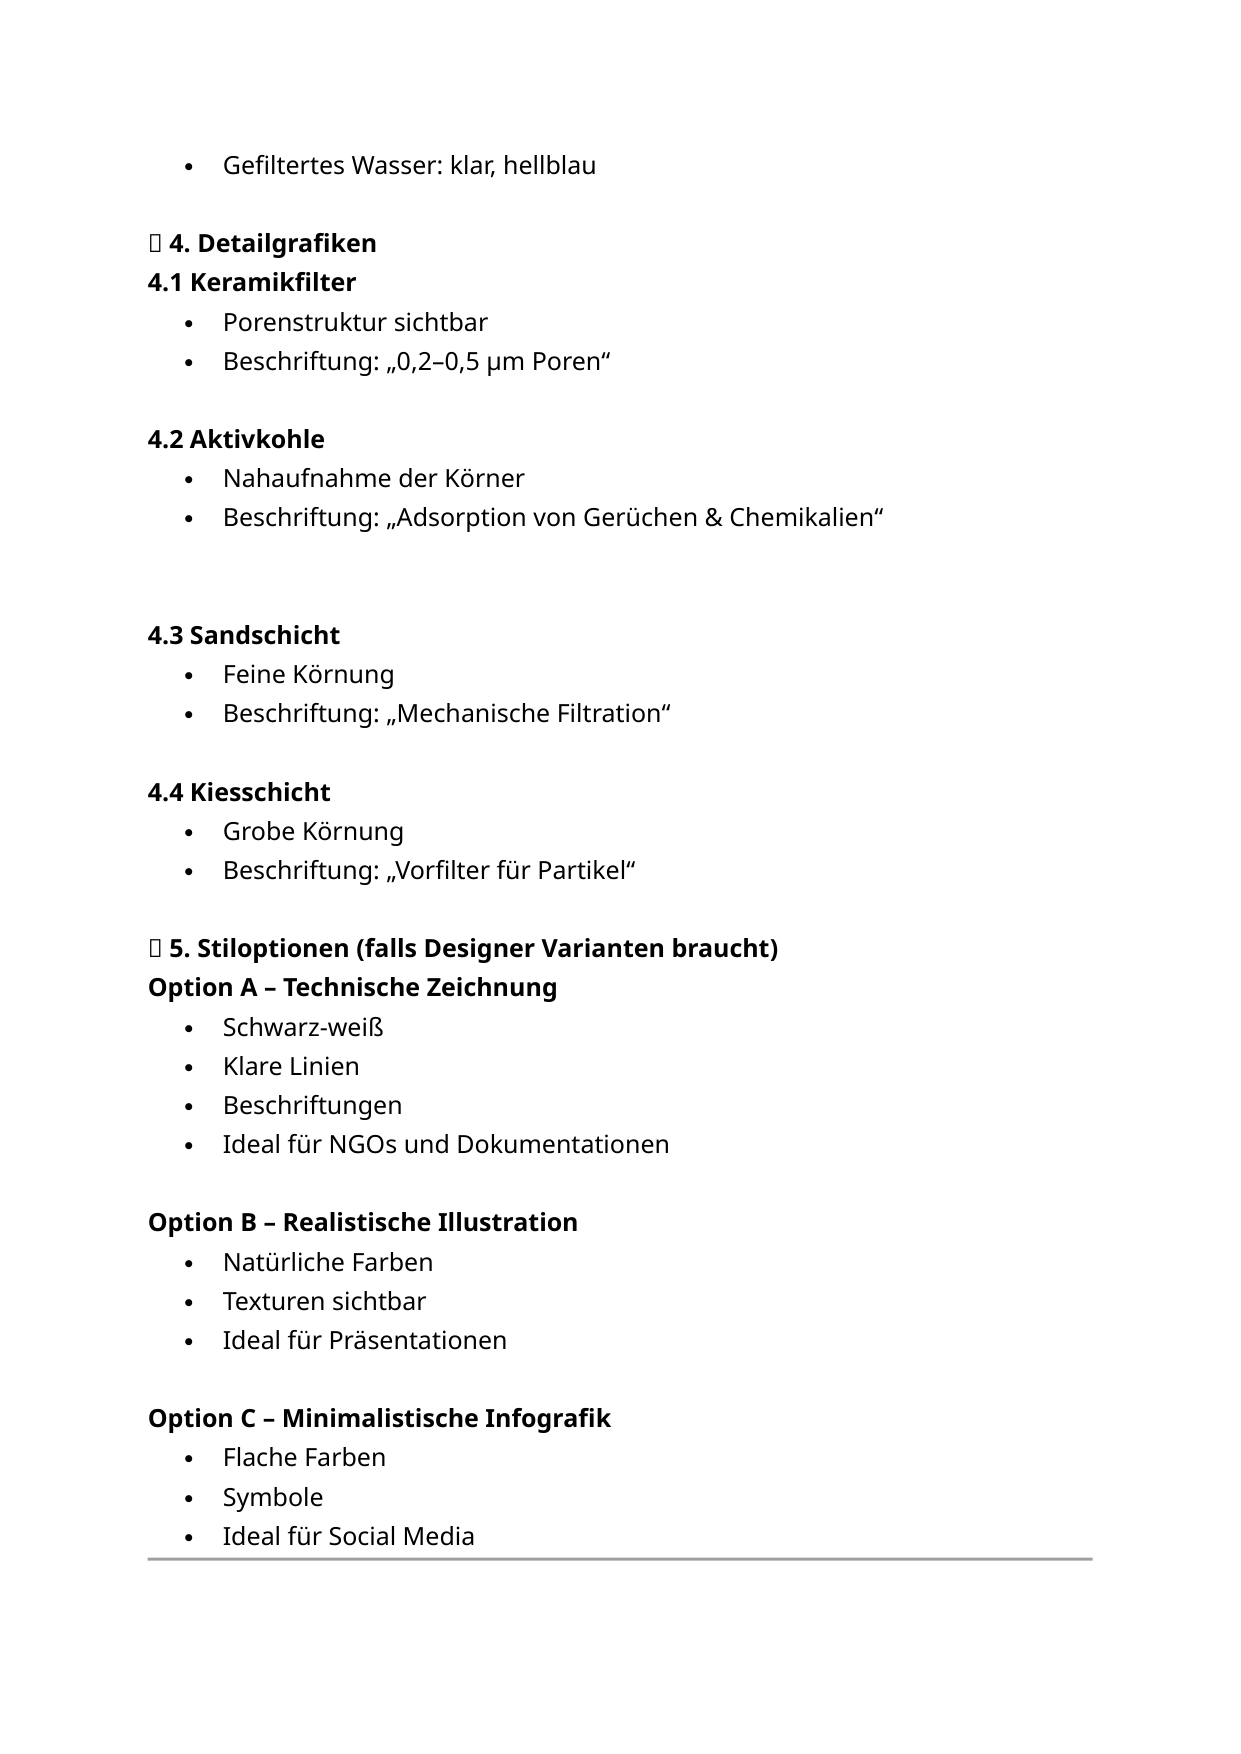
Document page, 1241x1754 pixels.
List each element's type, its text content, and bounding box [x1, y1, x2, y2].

list Feine Körnung [185, 657, 1093, 691]
list Porenstruktur sichtbar [185, 304, 1093, 338]
text 4.1 Keramikfilter [148, 265, 1093, 299]
list Beschriftung: „0,2–0,5 µm Poren“ [185, 343, 1093, 377]
list Beschriftung: „Mechanische Filtration“ [185, 696, 1093, 730]
list Flache Farben [185, 1440, 1093, 1474]
list Nahaufnahme der Körner [185, 461, 1093, 495]
text 4.4 Kiesschicht [148, 774, 1093, 808]
list Beschriftungen [185, 1088, 1093, 1122]
list Natürliche Farben [185, 1244, 1093, 1278]
list Ideal für Präsentationen [185, 1323, 1093, 1357]
list Beschriftung: „Adsorption von Gerüchen & Chemikalien“ [185, 500, 1093, 534]
list Schwarz-weiß [185, 1009, 1093, 1043]
list Klare Linien [185, 1048, 1093, 1082]
text Option B – Realistische Illustration [148, 1205, 1093, 1239]
list Texturen sichtbar [185, 1283, 1093, 1317]
list Gefiltertes Wasser: klar, hellblau [185, 148, 1093, 182]
text 🎨 5. Stiloptionen (falls Designer Varianten braucht) [148, 931, 1093, 965]
list Symbole [185, 1479, 1093, 1513]
list Ideal für NGOs und Dokumentationen [185, 1127, 1093, 1161]
text Option C – Minimalistische Infografik [148, 1401, 1093, 1435]
text 🎨 4. Detailgrafiken [148, 226, 1093, 260]
text Option A – Technische Zeichnung [148, 970, 1093, 1004]
list Grobe Körnung [185, 813, 1093, 847]
text 4.2 Aktivkohle [148, 422, 1093, 456]
list Beschriftung: „Vorfilter für Partikel“ [185, 853, 1093, 887]
text 4.3 Sandschicht [148, 618, 1093, 652]
list Ideal für Social Media [185, 1518, 1093, 1552]
